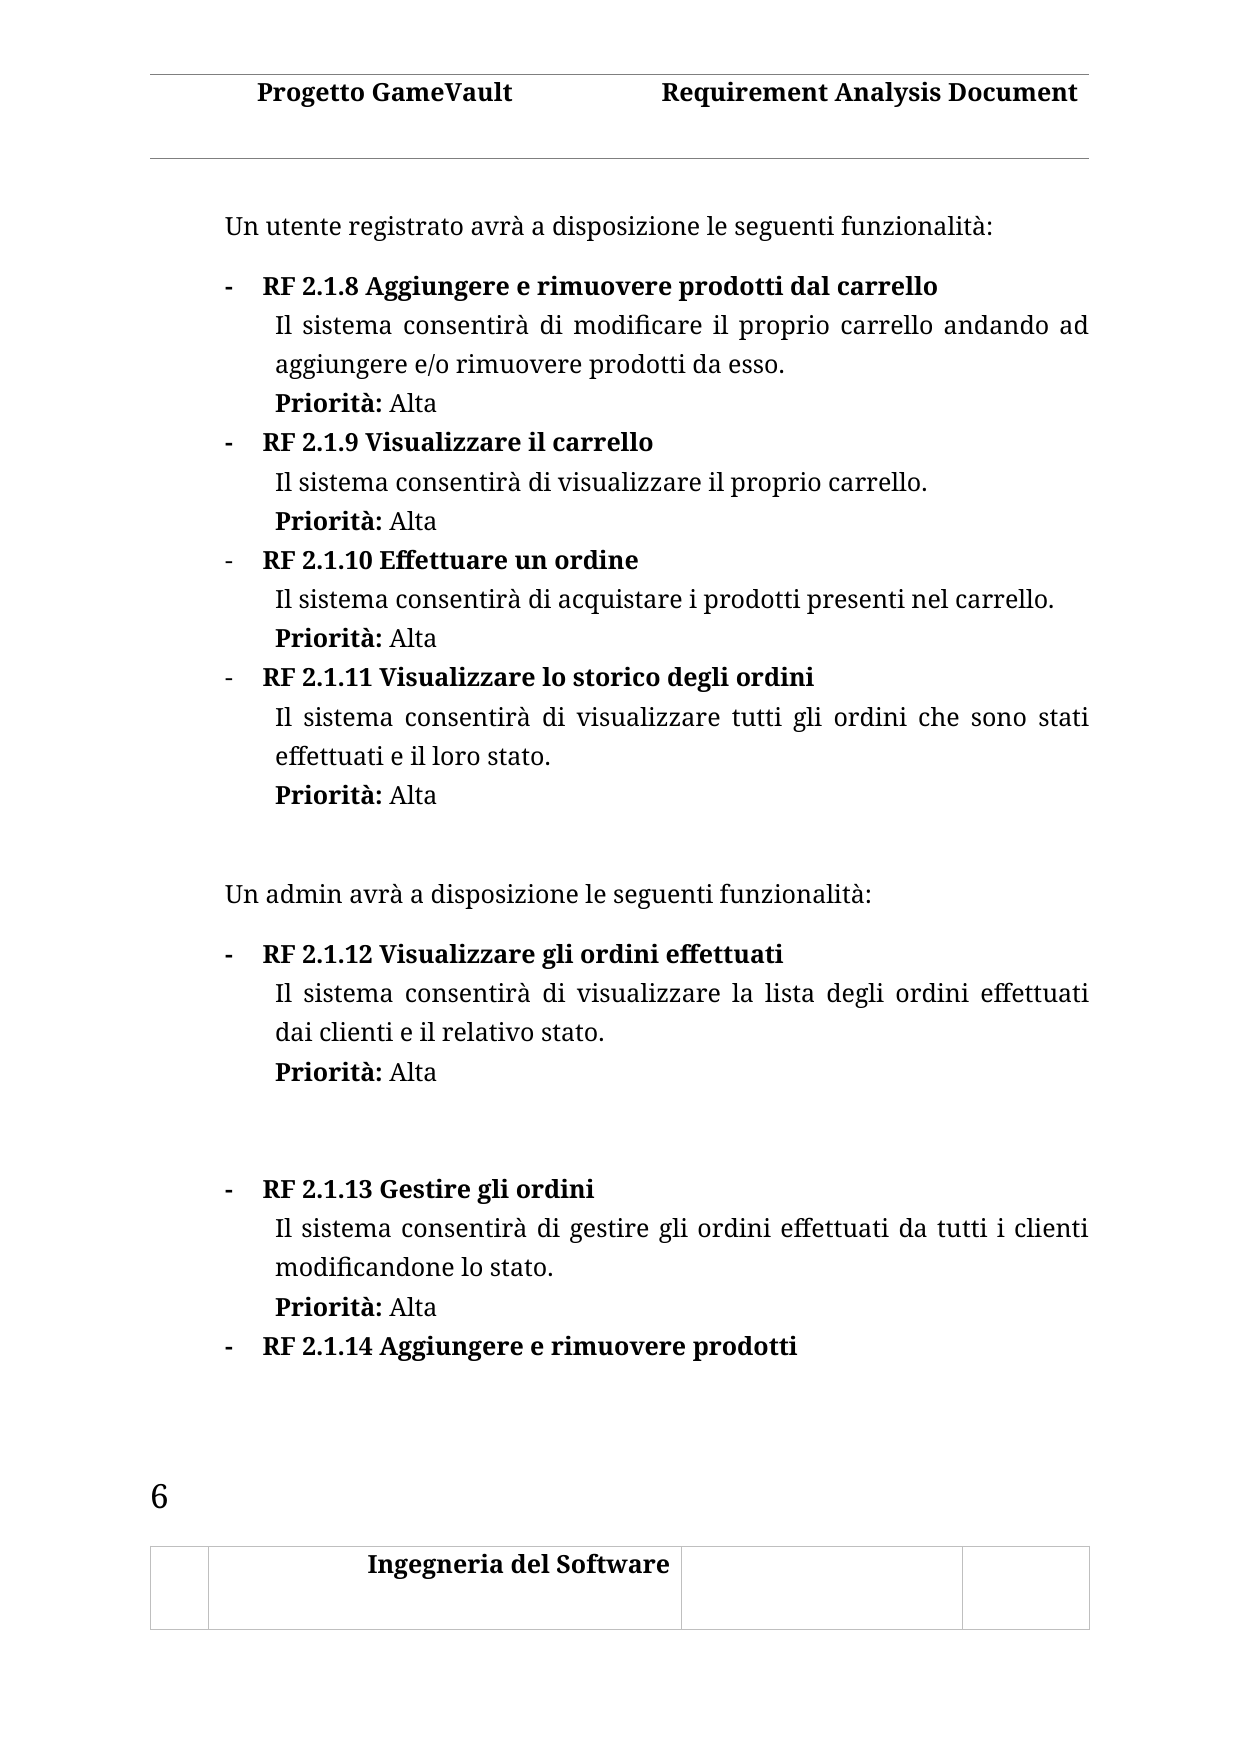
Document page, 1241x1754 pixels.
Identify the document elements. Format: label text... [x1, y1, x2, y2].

list Priorità: Alta [275, 503, 1090, 537]
list Priorità: Alta [275, 1054, 1090, 1088]
text Un admin avrà a disposizione le seguenti funzionalità: [150, 877, 1090, 911]
list RF 2.1.9 Visualizzare il carrello [225, 425, 1090, 459]
list RF 2.1.12 Visualizzare gli ordini effettuati [225, 937, 1090, 971]
list RF 2.1.8 Aggiungere e rimuovere prodotti dal carrello [225, 268, 1090, 302]
list Priorità: Alta [275, 1289, 1090, 1323]
list Priorità: Alta [275, 621, 1090, 655]
list Il sistema consentirà di gestire gli ordini effettuati da tutti i clienti modificandone lo stato. [275, 1211, 1090, 1284]
list Il sistema consentirà di visualizzare la lista degli ordini effettuati dai clienti e il relativo stato. [275, 976, 1090, 1049]
list Il sistema consentirà di acquistare i prodotti presenti nel carrello. [275, 582, 1090, 616]
list RF 2.1.13 Gestire gli ordini [225, 1172, 1090, 1206]
list Il sistema consentirà di visualizzare il proprio carrello. [275, 464, 1090, 498]
list Priorità: Alta [275, 386, 1090, 420]
text Un utente registrato avrà a disposizione le seguenti funzionalità: [150, 208, 1090, 242]
list RF 2.1.11 Visualizzare lo storico degli ordini [225, 660, 1090, 694]
list Priorità: Alta [275, 778, 1090, 812]
list RF 2.1.14 Aggiungere e rimuovere prodotti [225, 1328, 1090, 1362]
list Il sistema consentirà di visualizzare tutti gli ordini che sono stati effettuati e il loro stato. [275, 699, 1090, 772]
list Il sistema consentirà di modificare il proprio carrello andando ad aggiungere e/o rimuovere prodotti da esso. [275, 308, 1090, 381]
list RF 2.1.10 Effettuare un ordine [225, 543, 1090, 577]
